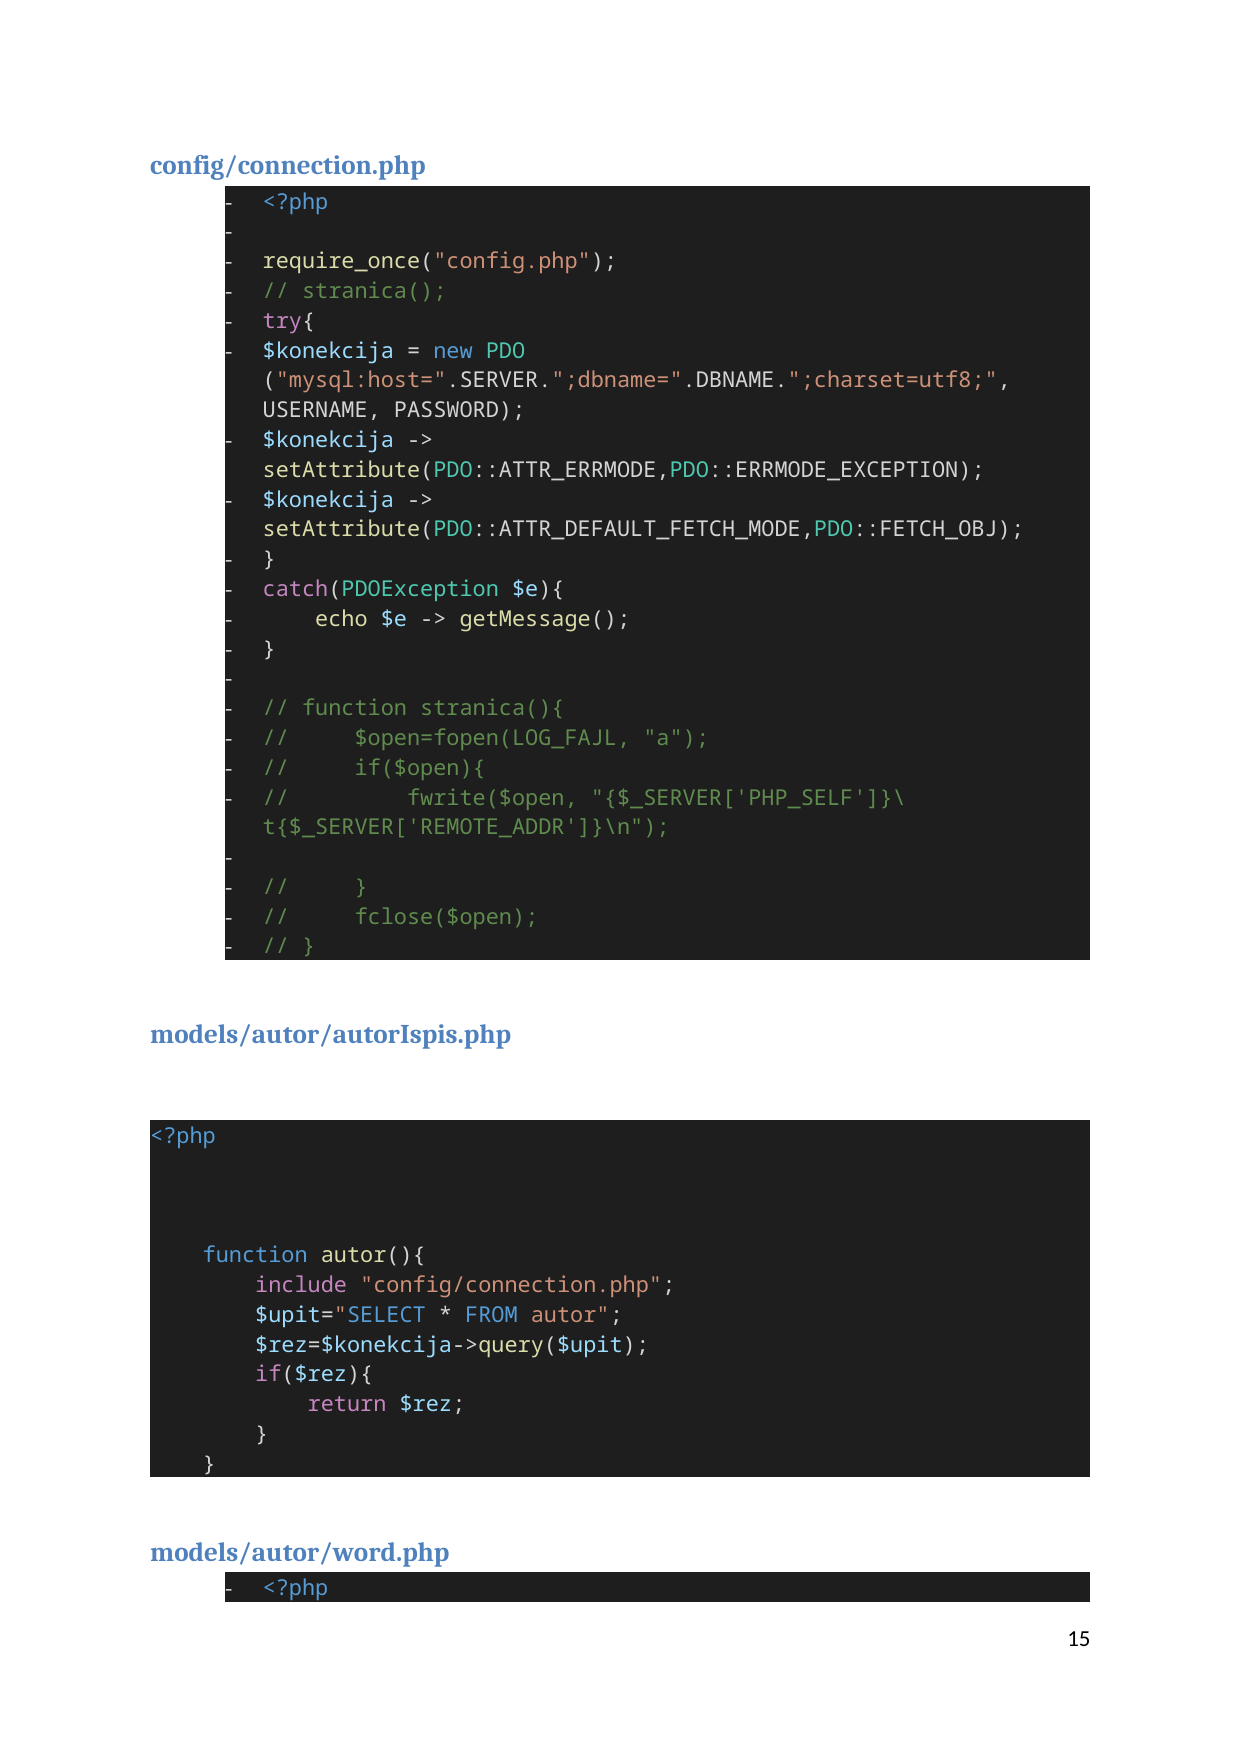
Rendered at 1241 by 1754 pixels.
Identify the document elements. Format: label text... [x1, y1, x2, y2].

list // function stranica(){ [225, 692, 1090, 722]
list // } [225, 931, 1090, 960]
list $konekcija = new PDO ("mysql:host=".SERVER.";dbname=".DBNAME.";charset=utf8;", USERNAME, PASSWORD); [225, 335, 1090, 424]
list // $open=fopen(LOG_FAJL, "a"); [225, 722, 1090, 752]
text include "config/connection.php"; [150, 1269, 1090, 1299]
subtitle models/autor/autorIspis.php [150, 1019, 1090, 1051]
list // if($open){ [225, 752, 1090, 782]
list require_once("config.php"); [225, 245, 1090, 275]
list catch(PDOException $e){ [225, 573, 1090, 603]
list $konekcija -> setAttribute(PDO::ATTR_DEFAULT_FETCH_MODE,PDO::FETCH_OBJ); [225, 484, 1090, 543]
list // stranica(); [225, 275, 1090, 305]
subtitle models/autor/word.php [150, 1537, 1090, 1568]
text function autor(){ [150, 1239, 1090, 1269]
list <?php [225, 1572, 1090, 1602]
text } [150, 1448, 1090, 1477]
subtitle config/connection.php [150, 150, 1090, 181]
list } [225, 543, 1090, 573]
text <?php [150, 1120, 1090, 1150]
list // } [225, 871, 1090, 901]
list echo $e -> getMessage(); [225, 603, 1090, 633]
text $upit="SELECT * FROM autor"; [150, 1299, 1090, 1328]
text if($rez){ [150, 1358, 1090, 1388]
list } [225, 633, 1090, 662]
text return $rez; [150, 1388, 1090, 1418]
list // fclose($open); [225, 901, 1090, 931]
text } [150, 1418, 1090, 1448]
list // fwrite($open, "{$_SERVER['PHP_SELF']}\t{$_SERVER['REMOTE_ADDR']}\n"); [225, 782, 1090, 841]
text $rez=$konekcija->query($upit); [150, 1328, 1090, 1358]
list try{ [225, 305, 1090, 335]
list <?php [225, 186, 1090, 216]
list $konekcija -> setAttribute(PDO::ATTR_ERRMODE,PDO::ERRMODE_EXCEPTION); [225, 424, 1090, 484]
